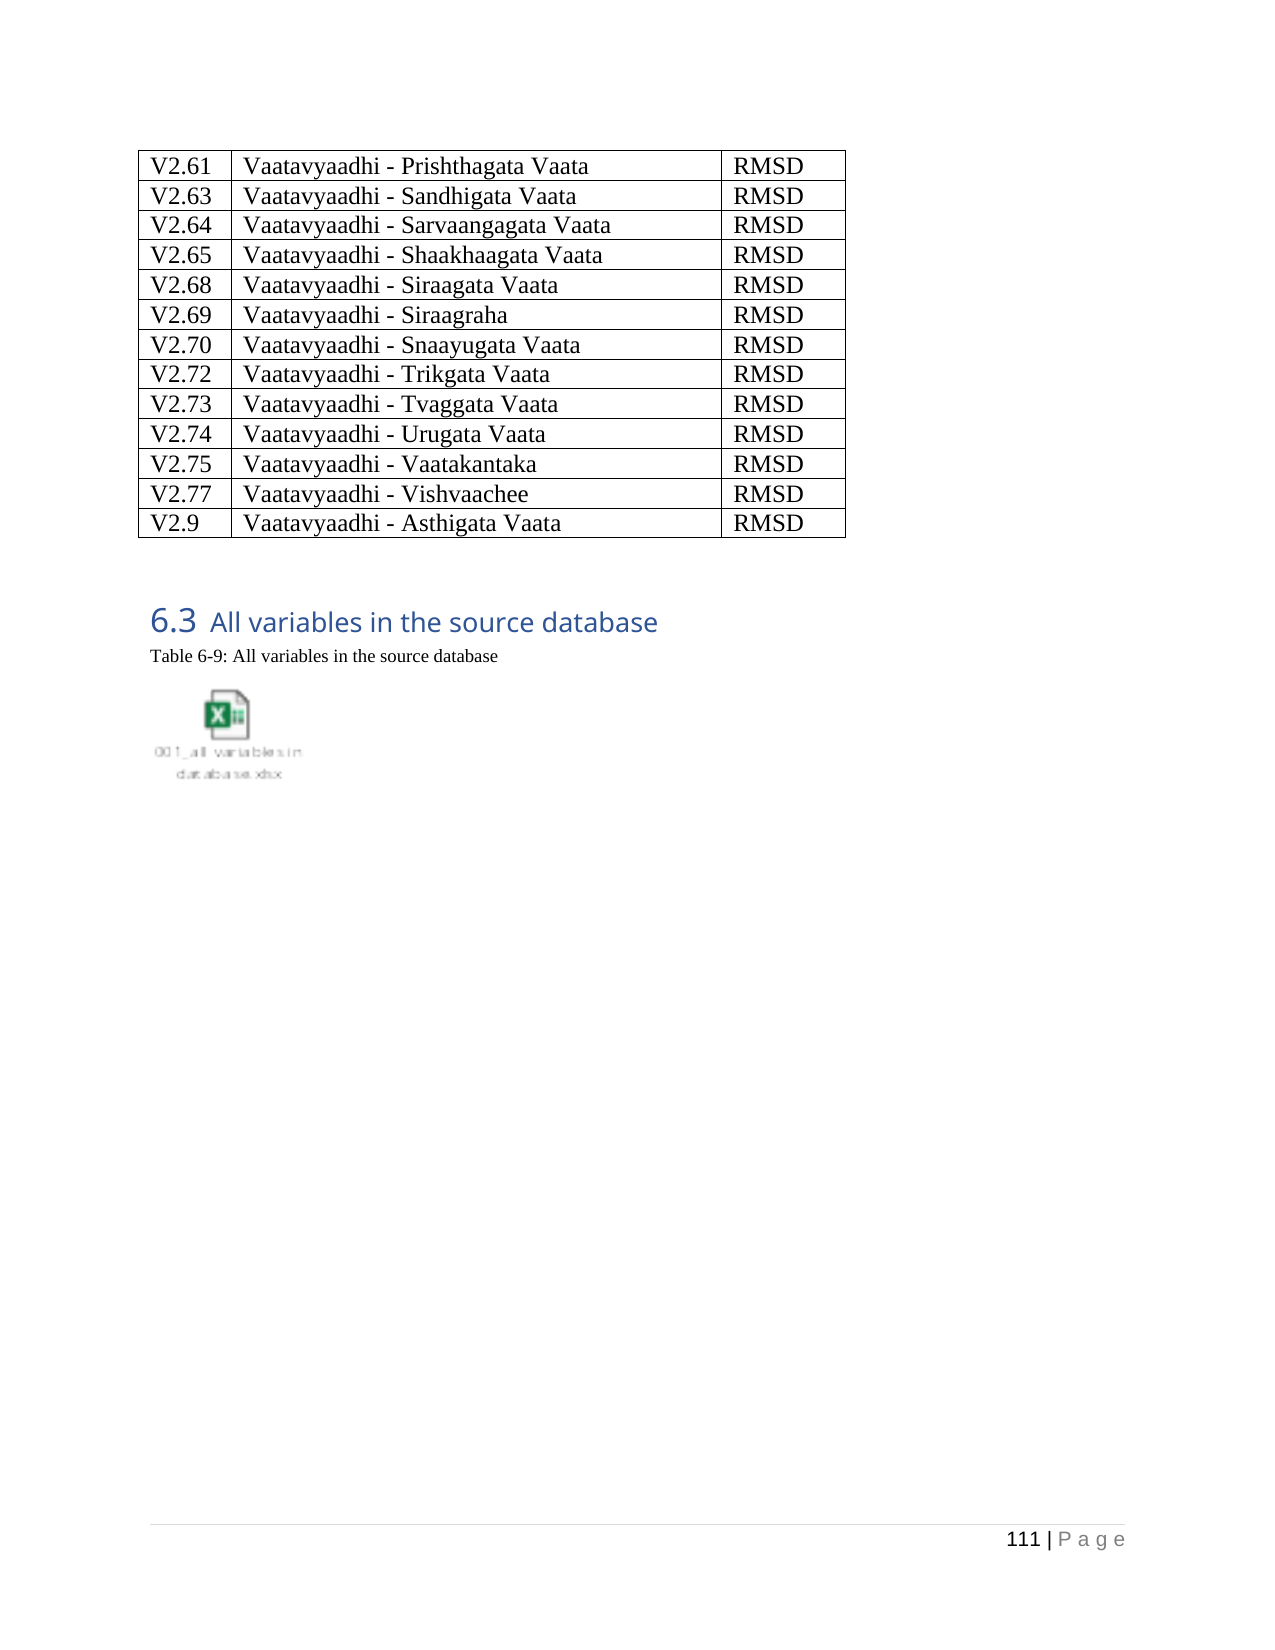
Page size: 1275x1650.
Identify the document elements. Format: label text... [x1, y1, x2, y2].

table_cell RMSD [722, 181, 845, 209]
table_cell Vaatavyaadhi - Siraagraha [232, 300, 721, 329]
table_cell V2.64 [139, 211, 231, 239]
table_cell V2.9 [139, 509, 231, 537]
subtitle All variables in the source database [150, 596, 1125, 642]
table_cell Vaatavyaadhi - Siraagata Vaata [232, 270, 721, 299]
table_cell V2.69 [139, 300, 231, 329]
table_cell Vaatavyaadhi - Trikgata Vaata [232, 360, 721, 388]
table_cell Vaatavyaadhi - Prishthagata Vaata [232, 151, 721, 180]
table_cell RMSD [722, 330, 845, 358]
table_cell V2.65 [139, 240, 231, 269]
table_cell Vaatavyaadhi - Asthigata Vaata [232, 509, 721, 537]
table_cell V2.61 [139, 151, 231, 180]
table_cell Vaatavyaadhi - Vaatakantaka [232, 449, 721, 478]
table_cell RMSD [722, 509, 845, 537]
table_cell RMSD [722, 300, 845, 329]
table_cell Vaatavyaadhi - Shaakhaagata Vaata [232, 240, 721, 269]
table_cell Vaatavyaadhi - Tvaggata Vaata [232, 389, 721, 418]
table_cell RMSD [722, 419, 845, 448]
table_cell Vaatavyaadhi - Sandhigata Vaata [232, 181, 721, 209]
table_cell V2.70 [139, 330, 231, 358]
table_cell Vaatavyaadhi - Snaayugata Vaata [232, 330, 721, 358]
table_cell V2.63 [139, 181, 231, 209]
table_cell RMSD [722, 389, 845, 418]
table_cell RMSD [722, 270, 845, 299]
table_cell RMSD [722, 449, 845, 478]
table_cell Vaatavyaadhi - Vishvaachee [232, 479, 721, 507]
table_cell RMSD [722, 479, 845, 507]
table_cell V2.73 [139, 389, 231, 418]
table_cell RMSD [722, 151, 845, 180]
table_cell Vaatavyaadhi - Sarvaangagata Vaata [232, 211, 721, 239]
table_cell V2.74 [139, 419, 231, 448]
table_cell V2.68 [139, 270, 231, 299]
table_cell V2.77 [139, 479, 231, 507]
table_cell RMSD [722, 360, 845, 388]
table_cell Vaatavyaadhi - Urugata Vaata [232, 419, 721, 448]
table_cell RMSD [722, 240, 845, 269]
table_cell RMSD [722, 211, 845, 239]
table_cell V2.72 [139, 360, 231, 388]
table_cell V2.75 [139, 449, 231, 478]
